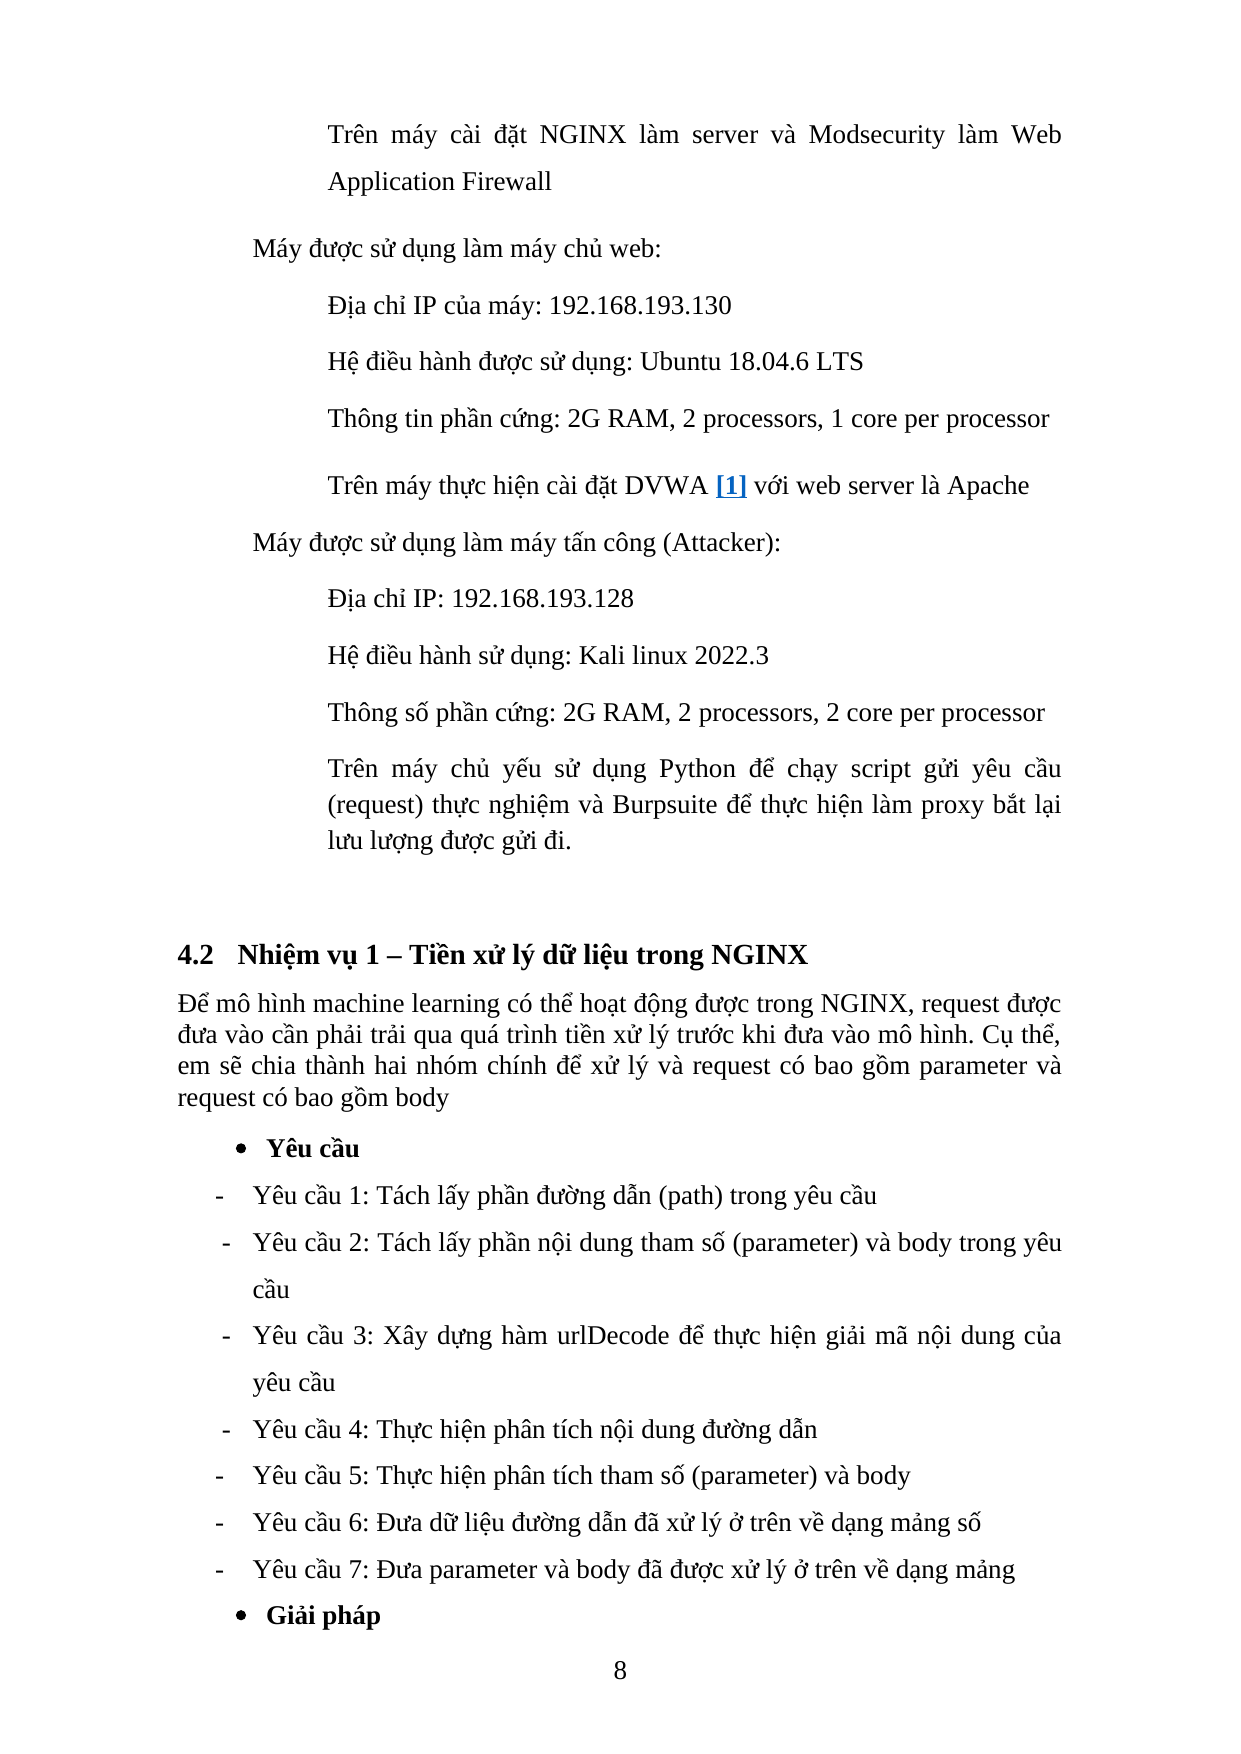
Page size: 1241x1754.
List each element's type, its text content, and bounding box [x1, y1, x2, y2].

text Địa chỉ IP của máy: 192.168.193.130 [177, 289, 1063, 320]
text Thông số phần cứng: 2G RAM, 2 processors, 2 core per processor [327, 696, 1063, 727]
list Yêu cầu 7: Đưa parameter và body đã được xử lý ở trên về dạng mảng [215, 1553, 1063, 1584]
list Giải pháp [236, 1599, 1063, 1631]
subtitle Nhiệm vụ 1 – Tiền xử lý dữ liệu trong NGINX [177, 937, 1063, 970]
text Để mô hình machine learning có thể hoạt động được trong NGINX, request được đưa vào cần phải trải qua quá trình tiền xử lý trước khi đưa vào mô hình. Cụ thể, em sẽ chia thành hai nhóm chính để xử lý và request có bao gồm parameter và request có bao gồm body [177, 987, 1063, 1112]
list Thông tin phần cứng: 2G RAM, 2 processors, 1 core per processor [327, 402, 1063, 433]
text Hệ điều hành sử dụng: Kali linux 2022.3 [327, 639, 1063, 670]
list Yêu cầu 1: Tách lấy phần đường dẫn (path) trong yêu cầu [215, 1179, 1063, 1211]
list Yêu cầu 2: Tách lấy phần nội dung tham số (parameter) và body trong yêu cầu [222, 1226, 1063, 1304]
list Yêu cầu 6: Đưa dữ liệu đường dẫn đã xử lý ở trên về dạng mảng số [215, 1506, 1063, 1537]
text Trên máy chủ yếu sử dụng Python để chạy script gửi yêu cầu (request) thực nghiệm và Burpsuite để thực hiện làm proxy bắt lại lưu lượng được gửi đi. [327, 752, 1063, 855]
list Yêu cầu 5: Thực hiện phân tích tham số (parameter) và body [215, 1459, 1063, 1491]
text Địa chỉ IP: 192.168.193.128 [177, 583, 1063, 614]
text Máy được sử dụng làm máy tấn công (Attacker): [177, 526, 1063, 557]
text Máy được sử dụng làm máy chủ web: [177, 232, 1063, 263]
text Trên máy thực hiện cài đặt DVWA [1] với web server là Apache [327, 469, 1063, 501]
list Yêu cầu 4: Thực hiện phân tích nội dung đường dẫn [222, 1413, 1063, 1444]
list Trên máy cài đặt NGINX làm server và Modsecurity làm Web Application Firewall [327, 118, 1063, 196]
text Hệ điều hành được sử dụng: Ubuntu 18.04.6 LTS [327, 345, 1063, 377]
list Yêu cầu [236, 1133, 1063, 1164]
list Yêu cầu 3: Xây dựng hàm urlDecode để thực hiện giải mã nội dung của yêu cầu [222, 1319, 1063, 1397]
